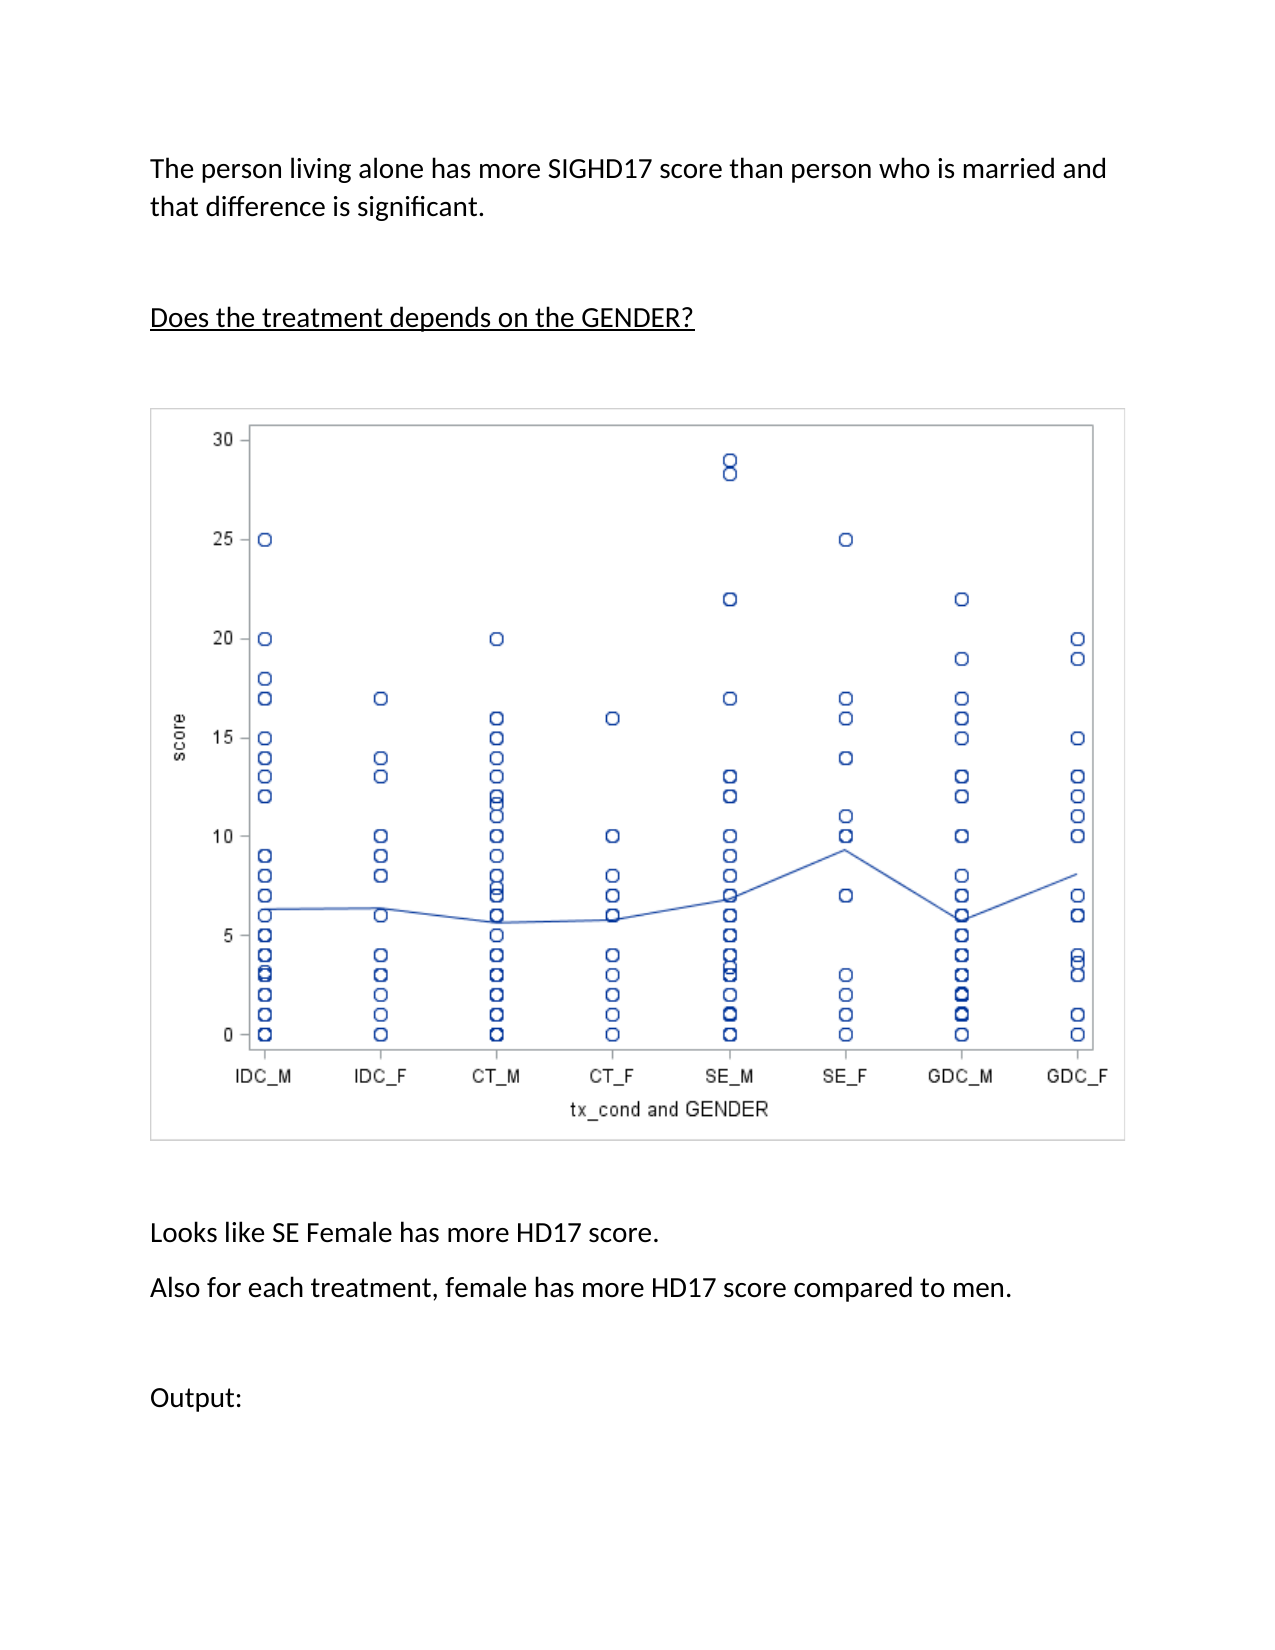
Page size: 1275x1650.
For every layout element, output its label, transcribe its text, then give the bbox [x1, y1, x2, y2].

text Output: [150, 1379, 1125, 1415]
text Also for each treatment, female has more HD17 score compared to men. [150, 1269, 1125, 1305]
text Looks like SE Female has more HD17 score. [150, 1214, 1125, 1250]
picture [150, 408, 1125, 1141]
text Does the treatment depends on the GENDER? [150, 299, 1125, 334]
text The person living alone has more SIGHD17 score than person who is married and that difference is significant. [150, 150, 1125, 224]
